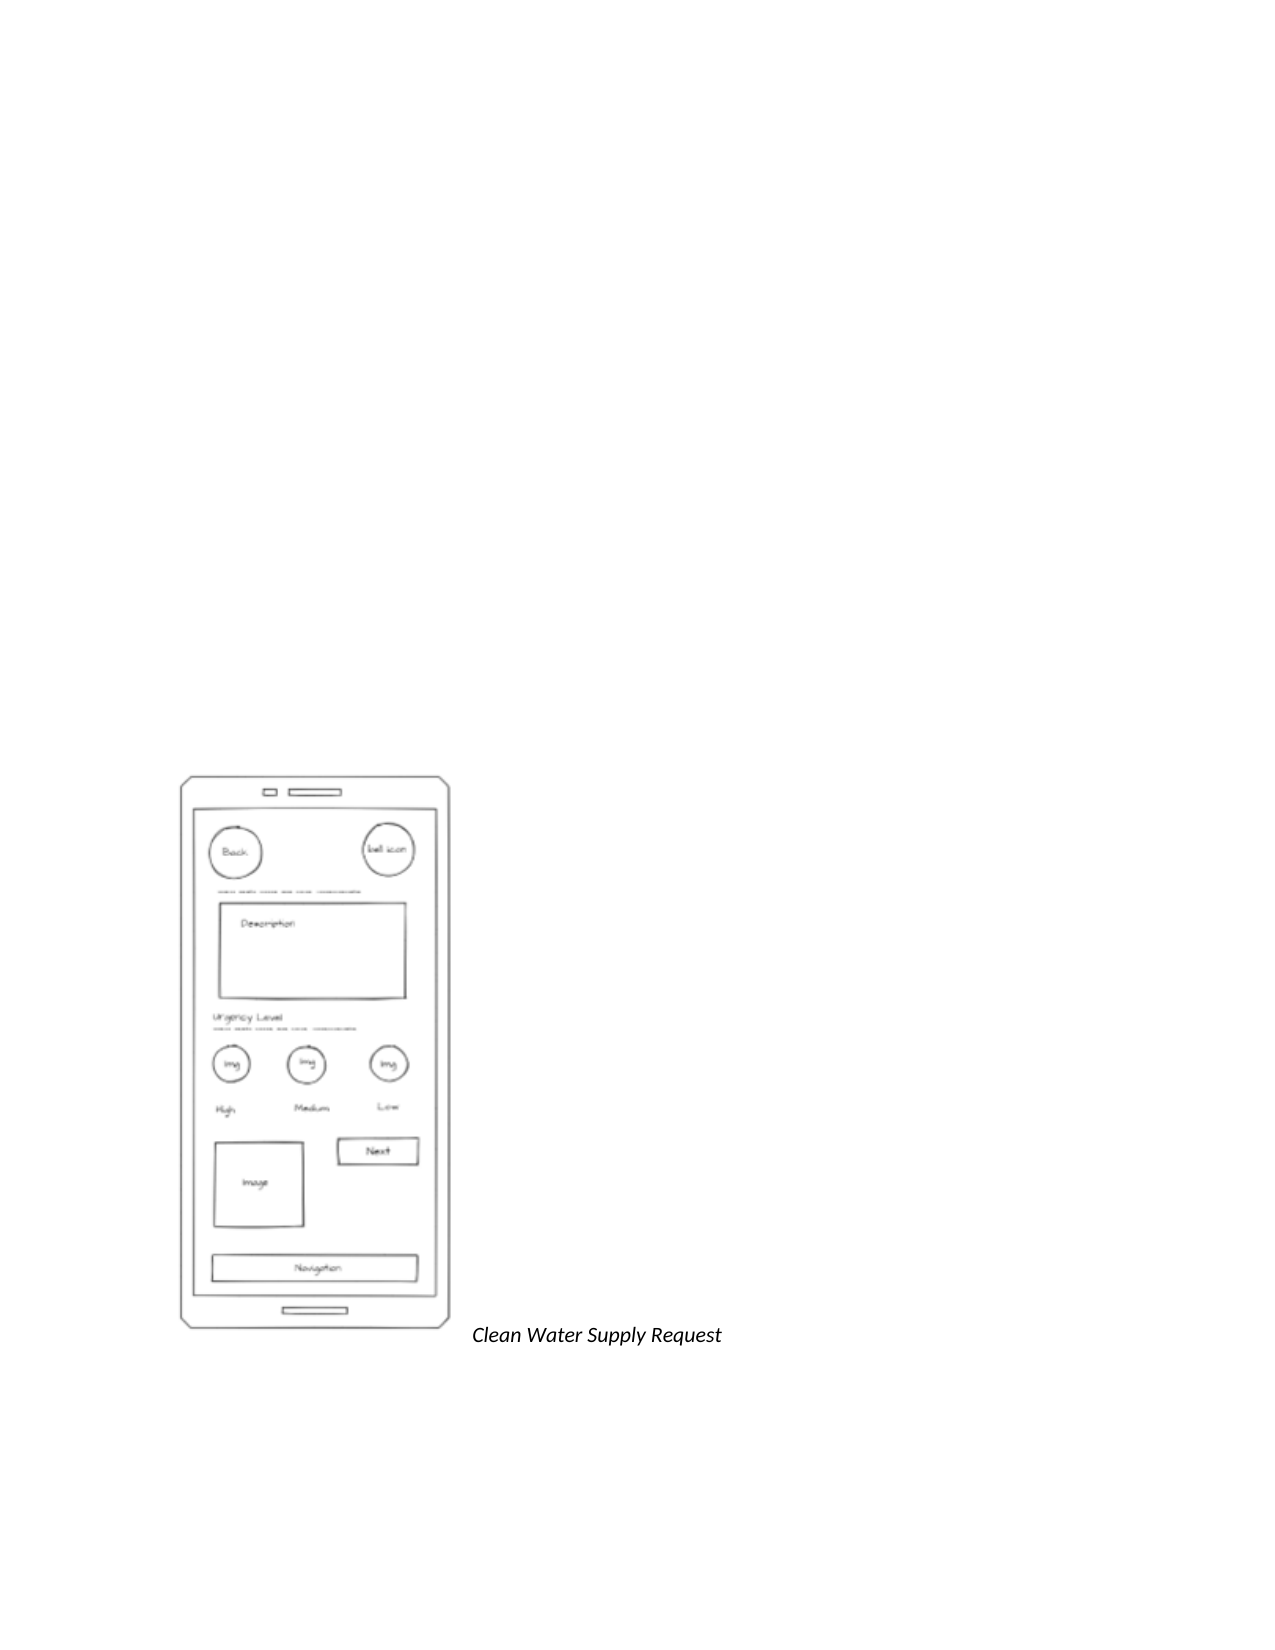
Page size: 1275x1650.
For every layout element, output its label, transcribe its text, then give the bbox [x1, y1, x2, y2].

text Clean Water Supply Request [150, 767, 1125, 1348]
